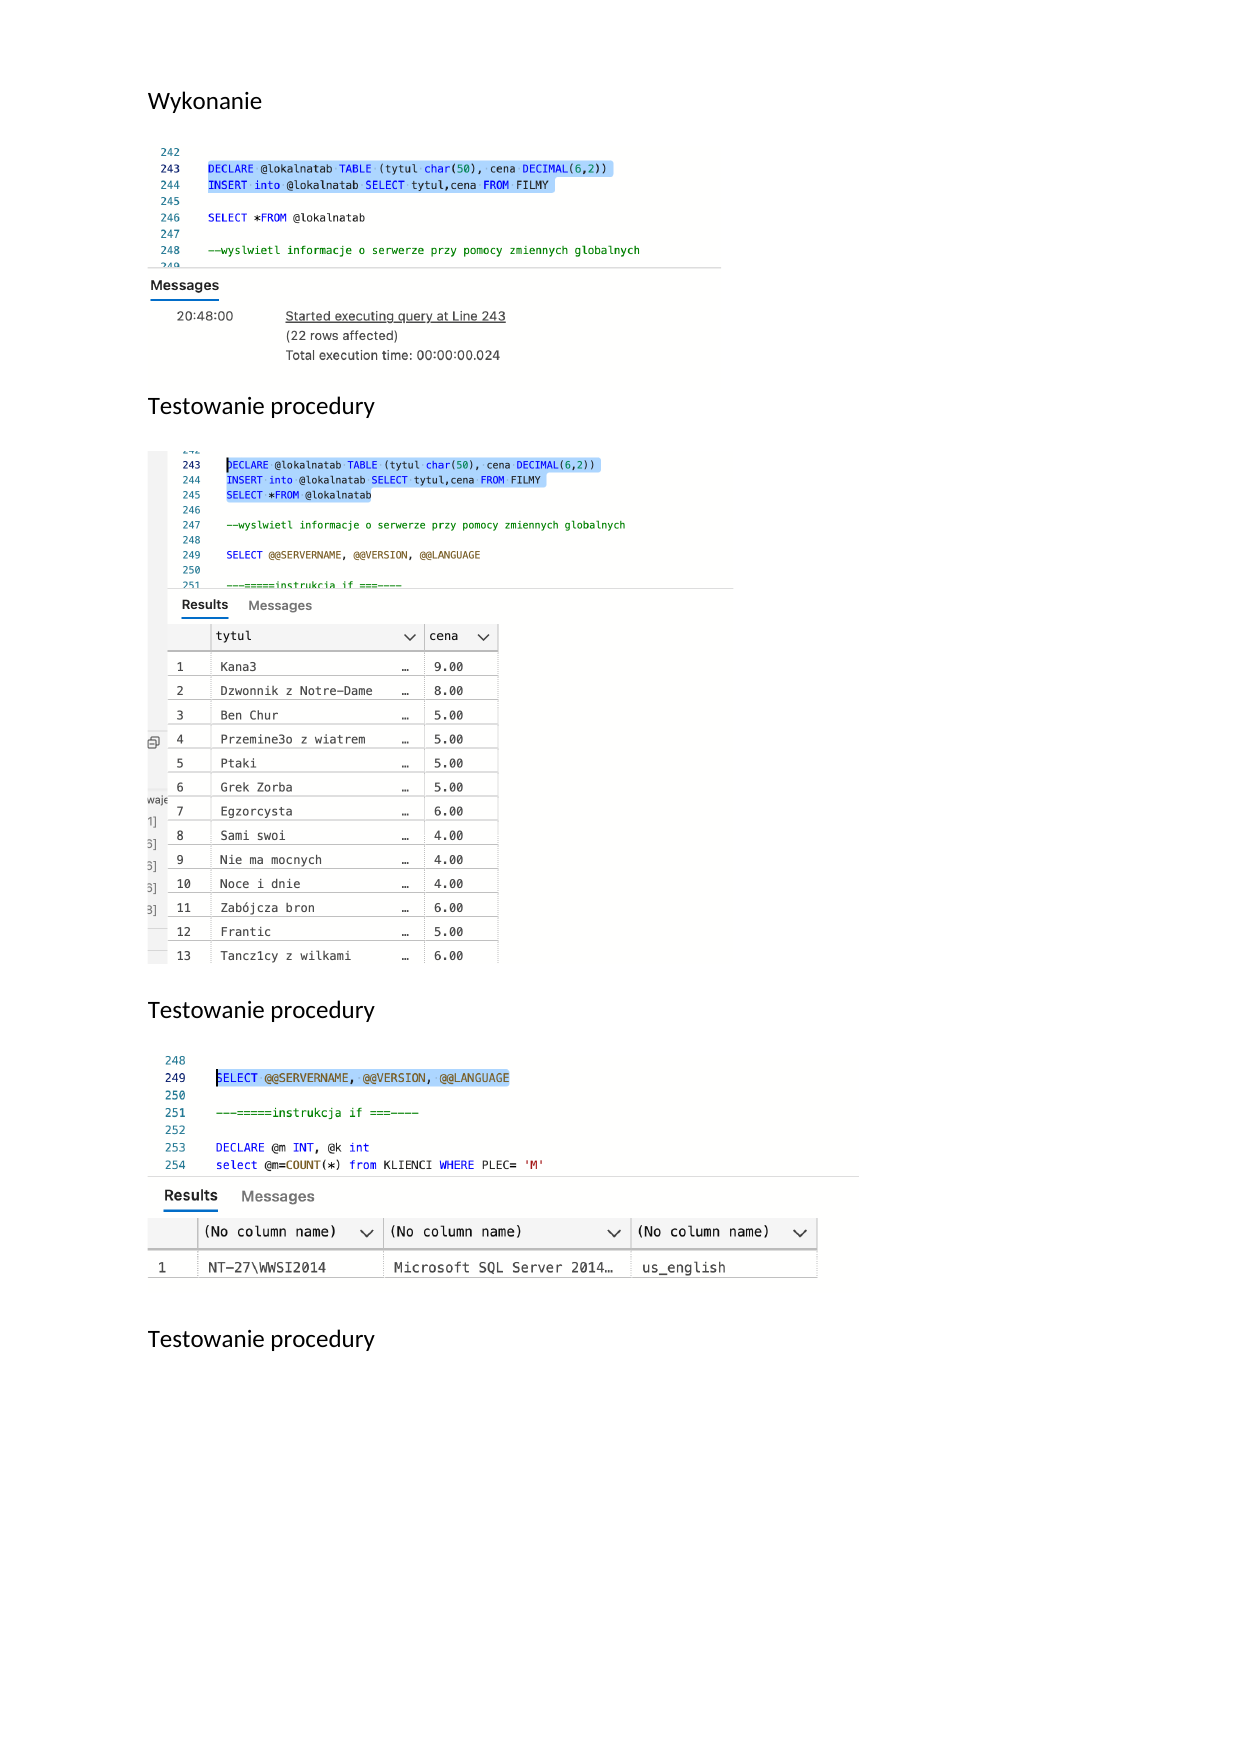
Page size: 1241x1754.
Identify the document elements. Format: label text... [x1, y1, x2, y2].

picture [147, 146, 722, 390]
text Testowanie procedury [148, 390, 1093, 420]
text Wykonanie [148, 85, 1093, 115]
text Testowanie procedury [148, 1323, 1093, 1354]
picture [147, 1055, 859, 1293]
picture [147, 451, 734, 964]
text Testowanie procedury [148, 994, 1093, 1024]
